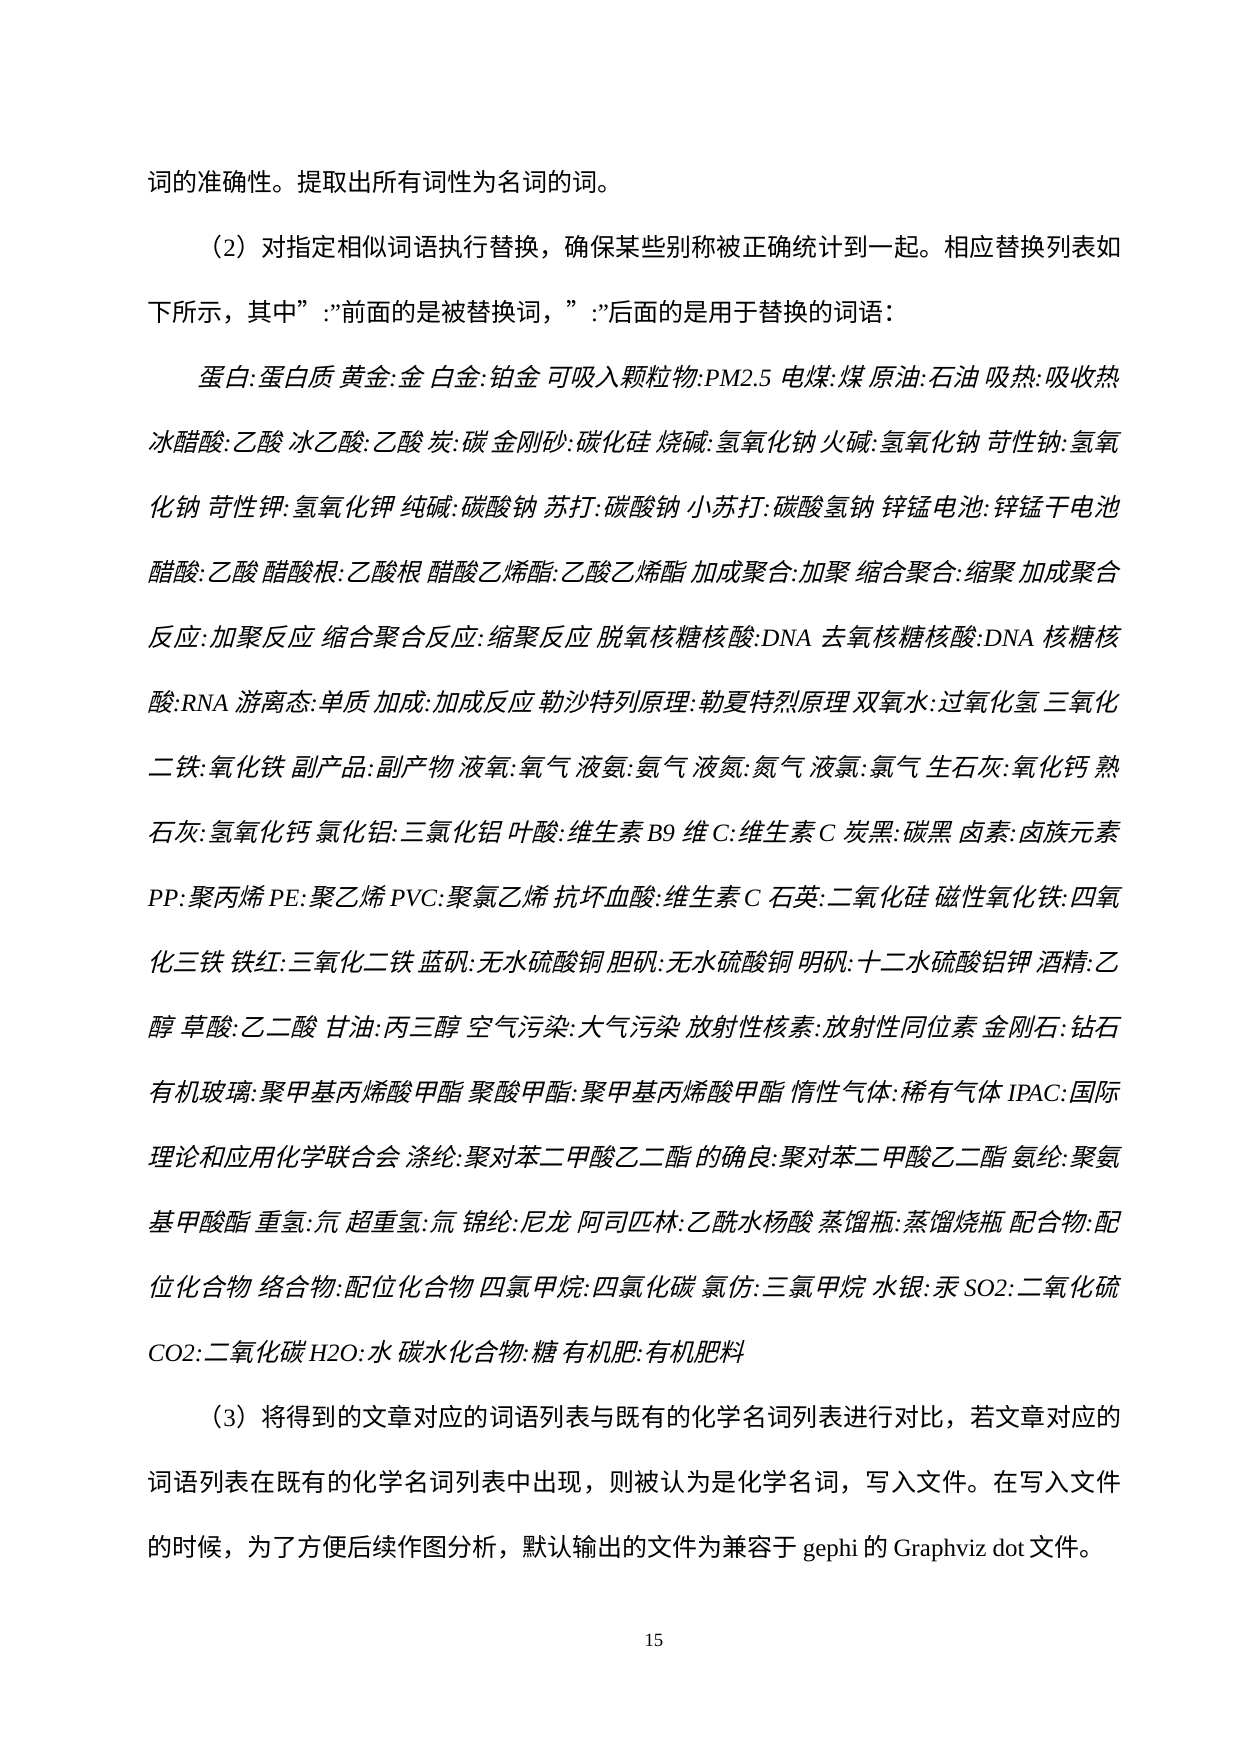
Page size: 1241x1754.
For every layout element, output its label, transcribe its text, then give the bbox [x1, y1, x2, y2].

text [148, 148, 1122, 213]
text （3）将得到的文章对应的词语列表与既有的化学名词列表进行对比，若文章对应的词语列表在既有的化学名词列表中出现，则被认为是化学名词，写入文件。在写入文件的时候，为了方便后续作图分析，默认输出的文件为兼容于gephi的Graphviz dot文件。 [148, 1383, 1122, 1578]
text （2）对指定相似词语执行替换，确保某些别称被正确统计到一起。相应替换列表如下所示，其中”:”前面的是被替换词，”:”后面的是用于替换的词语： [148, 213, 1122, 343]
text 蛋白:蛋白质 黄金:金 白金:铂金 可吸入颗粒物:PM2.5 电煤:煤 原油:石油 吸热:吸收热 冰醋酸:乙酸 冰乙酸:乙酸 炭:碳 金刚砂:碳化硅 烧碱:氢氧化钠 火碱:氢氧化钠 苛性钠:氢氧化钠 苛性钾:氢氧化钾 纯碱:碳酸钠 苏打:碳酸钠 小苏打:碳酸氢钠 锌锰电池:锌锰干电池 醋酸:乙酸 醋酸根:乙酸根 醋酸乙烯酯:乙酸乙烯酯 加成聚合:加聚 缩合聚合:缩聚 加成聚合反应:加聚反应 缩合聚合反应:缩聚反应 脱氧核糖核酸:DNA 去氧核糖核酸:DNA 核糖核酸:RNA 游离态:单质 加成:加成反应 勒沙特列原理:勒夏特烈原理 双氧水:过氧化氢 三氧化二铁:氧化铁 副产品:副产物 液氧:氧气 液氨:氨气 液氮:氮气 液氯:氯气 生石灰:氧化钙 熟石灰:氢氧化钙 氯化铝:三氯化铝 叶酸:维生素B9 维C:维生素C 炭黑:碳黑 卤素:卤族元素 PP:聚丙烯 PE:聚乙烯 PVC:聚氯乙烯 抗坏血酸:维生素C 石英:二氧化硅 磁性氧化铁:四氧化三铁 铁红:三氧化二铁 蓝矾:无水硫酸铜 胆矾:无水硫酸铜 明矾:十二水硫酸铝钾 酒精:乙醇 草酸:乙二酸 甘油:丙三醇 空气污染:大气污染 放射性核素:放射性同位素 金刚石:钻石 有机玻璃:聚甲基丙烯酸甲酯 聚酸甲酯:聚甲基丙烯酸甲酯 惰性气体:稀有气体 IPAC:国际理论和应用化学联合会 涤纶:聚对苯二甲酸乙二酯 的确良:聚对苯二甲酸乙二酯 氨纶:聚氨基甲酸酯 重氢:氘 超重氢:氚 锦纶:尼龙 阿司匹林:乙酰水杨酸 蒸馏瓶:蒸馏烧瓶 配合物:配位化合物 络合物:配位化合物 四氯甲烷:四氯化碳 氯仿:三氯甲烷 水银:汞 SO2:二氧化硫 CO2:二氧化碳 H2O:水 碳水化合物:糖 有机肥:有机肥料 [148, 343, 1122, 1383]
